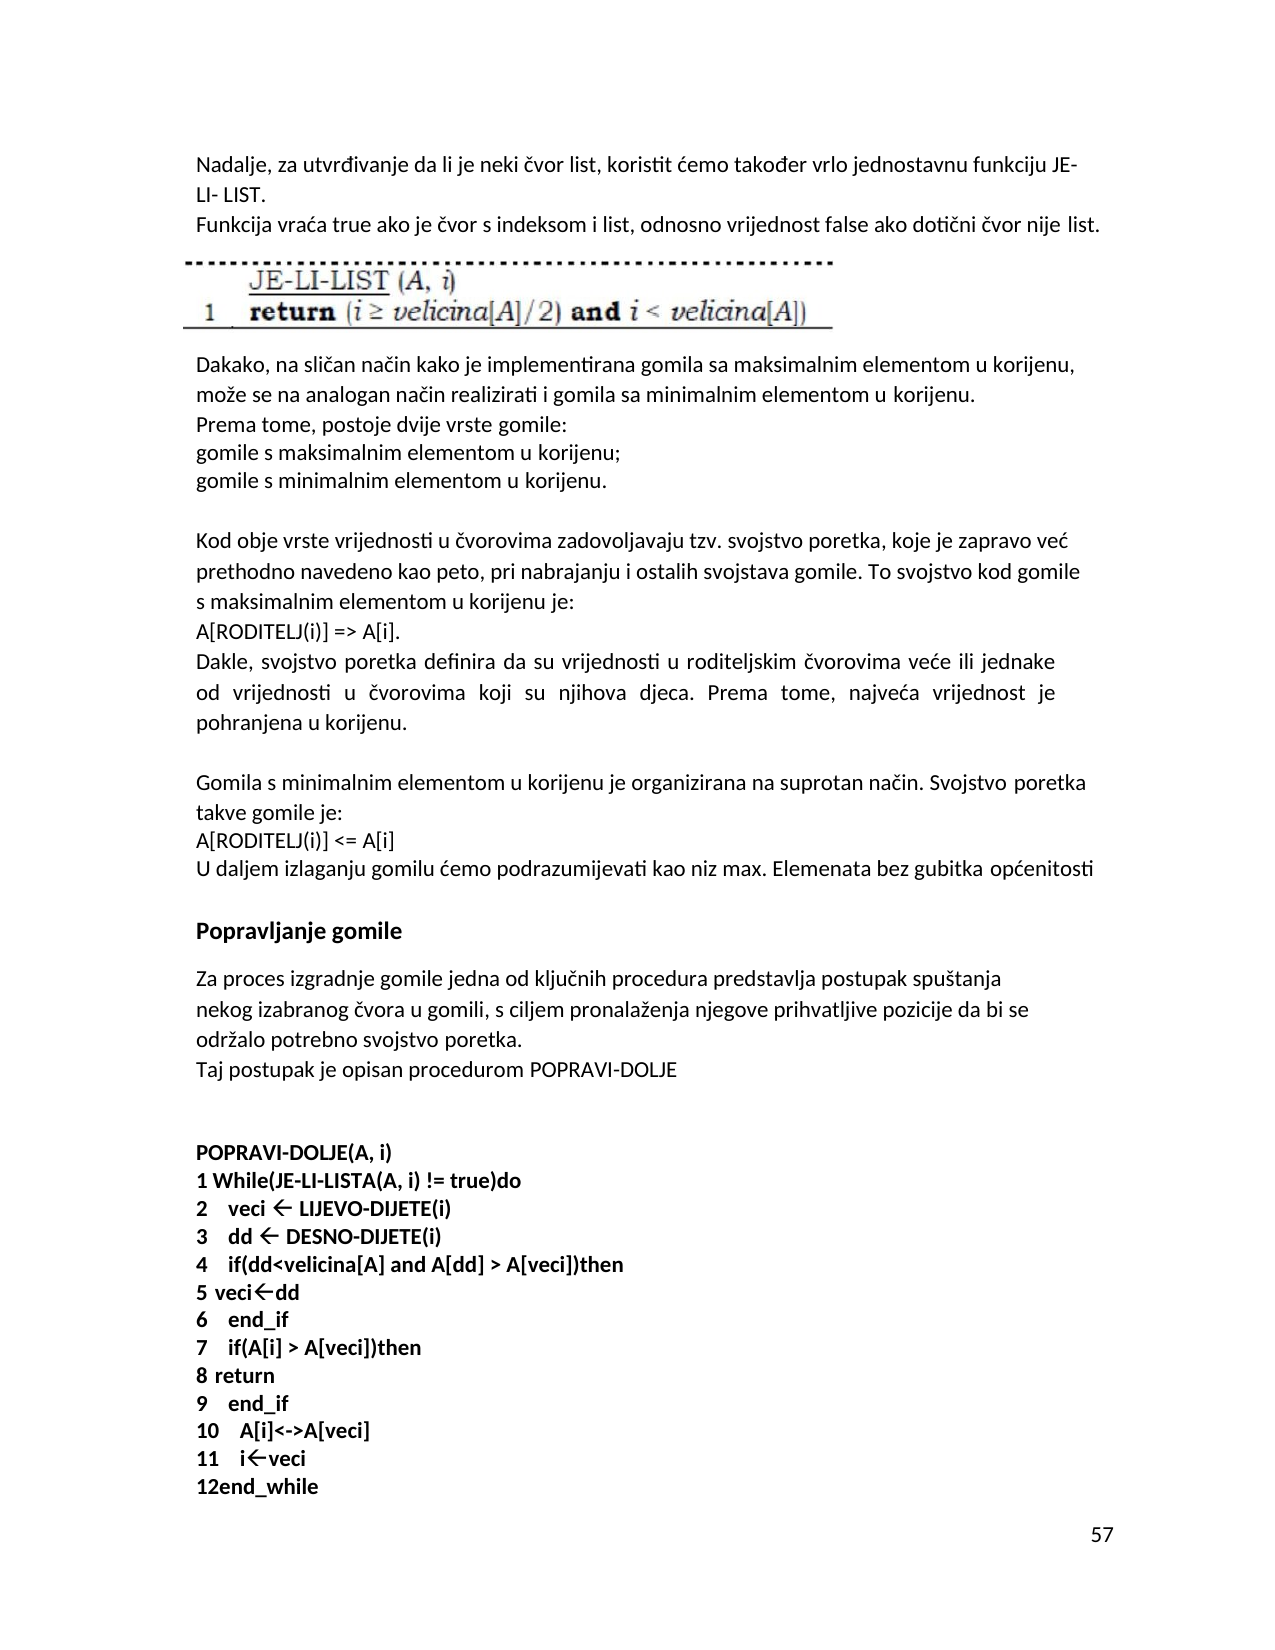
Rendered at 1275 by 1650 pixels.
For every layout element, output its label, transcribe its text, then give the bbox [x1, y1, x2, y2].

subtitle Popravljanje gomile [196, 915, 1137, 945]
text Gomila s minimalnim elementom u korijenu je organizirana na suprotan način. Svojstvo poretka [196, 768, 1137, 796]
text takve gomile je: [196, 798, 1137, 827]
text gomile s maksimalnim elementom u korijenu; [196, 438, 1137, 466]
text A[RODITELJ(i)] <= A[i] [196, 827, 1137, 854]
text Funkcija vraća true ako je čvor s indeksom i list, odnosno vrijednost false ako dotični čvor nije list. [196, 210, 1137, 238]
text 10 A[i]<->A[veci] [196, 1417, 1137, 1444]
text 11 iveci [196, 1444, 1137, 1472]
text gomile s minimalnim elementom u korijenu. [196, 466, 1137, 494]
text 1 While(JE-LI-LISTA(A, i) != true)do [196, 1166, 1137, 1194]
text Nadalje, za utvrđivanje da li je neki čvor list, koristit ćemo također vrlo jednostavnu funkciju JE-LI- LIST. [196, 150, 1094, 208]
text Dakle, svojstvo poretka definira da su vrijednosti u roditeljskim čvorovima veće ili jednake od vrijednosti u čvorovima koji su njihova djeca. Prema tome, najveća vrijednost je pohranjena u korijenu. [196, 647, 1057, 736]
text 2 veci LIJEVO-DIJETE(i) [196, 1194, 1137, 1222]
text POPRAVI-DOLJE(A, i) [196, 1139, 1137, 1166]
text 6 end_if [196, 1306, 1137, 1333]
text 12end_while [196, 1472, 1137, 1500]
text Taj postupak je opisan procedurom POPRAVI-DOLJE [196, 1055, 1137, 1083]
text 5 vecidd [196, 1278, 1137, 1306]
picture [183, 260, 834, 333]
text Za proces izgradnje gomile jedna od ključnih procedura predstavlja postupak spuštanja nekog izabranog čvora u gomili, s ciljem pronalaženja njegove prihvatljive pozicije da bi se održalo potrebno svojstvo poretka. [196, 964, 1057, 1053]
text 7 if(A[i] > A[veci])then [196, 1333, 1137, 1361]
text 3 dd DESNO-DIJETE(i) [196, 1222, 1137, 1250]
text Prema tome, postoje dvije vrste gomile: [196, 411, 1137, 438]
text A[RODITELJ(i)] => A[i]. [196, 617, 1137, 645]
text 4 if(dd<velicina[A] and A[dd] > A[veci])then [196, 1250, 1137, 1278]
text 9 end_if [196, 1389, 1137, 1417]
text 8 return [196, 1361, 1137, 1389]
text Kod obje vrste vrijednosti u čvorovima zadovoljavaju tzv. svojstvo poretka, koje je zapravo već prethodno navedeno kao peto, pri nabrajanju i ostalih svojstava gomile. To svojstvo kod gomile s maksimalnim elementom u korijenu je: [196, 527, 1088, 615]
text U daljem izlaganju gomilu ćemo podrazumijevati kao niz max. Elemenata bez gubitka općenitosti [196, 854, 1137, 883]
